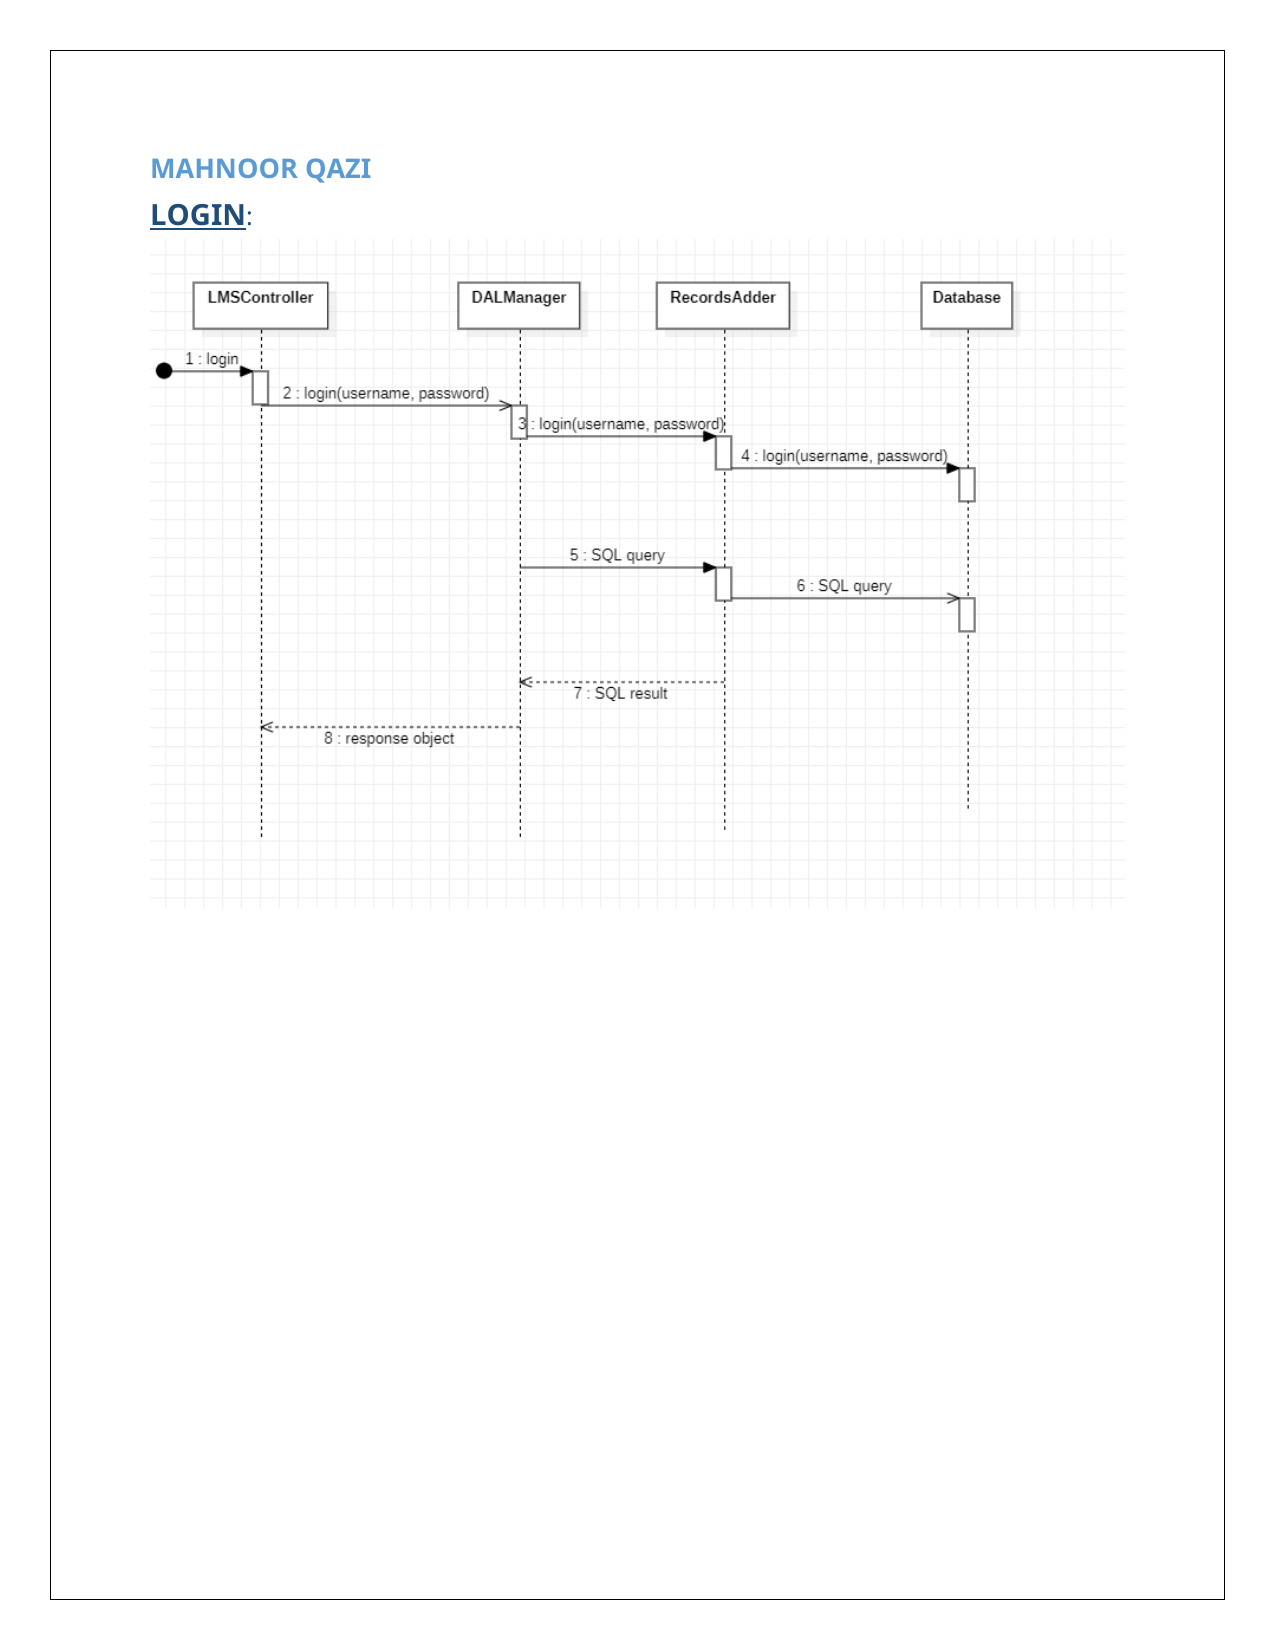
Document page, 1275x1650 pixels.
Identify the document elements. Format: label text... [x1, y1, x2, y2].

subtitle LOGIN: [150, 194, 1125, 234]
picture [150, 239, 1125, 908]
subtitle MAHNOOR QAZI [150, 150, 1125, 187]
